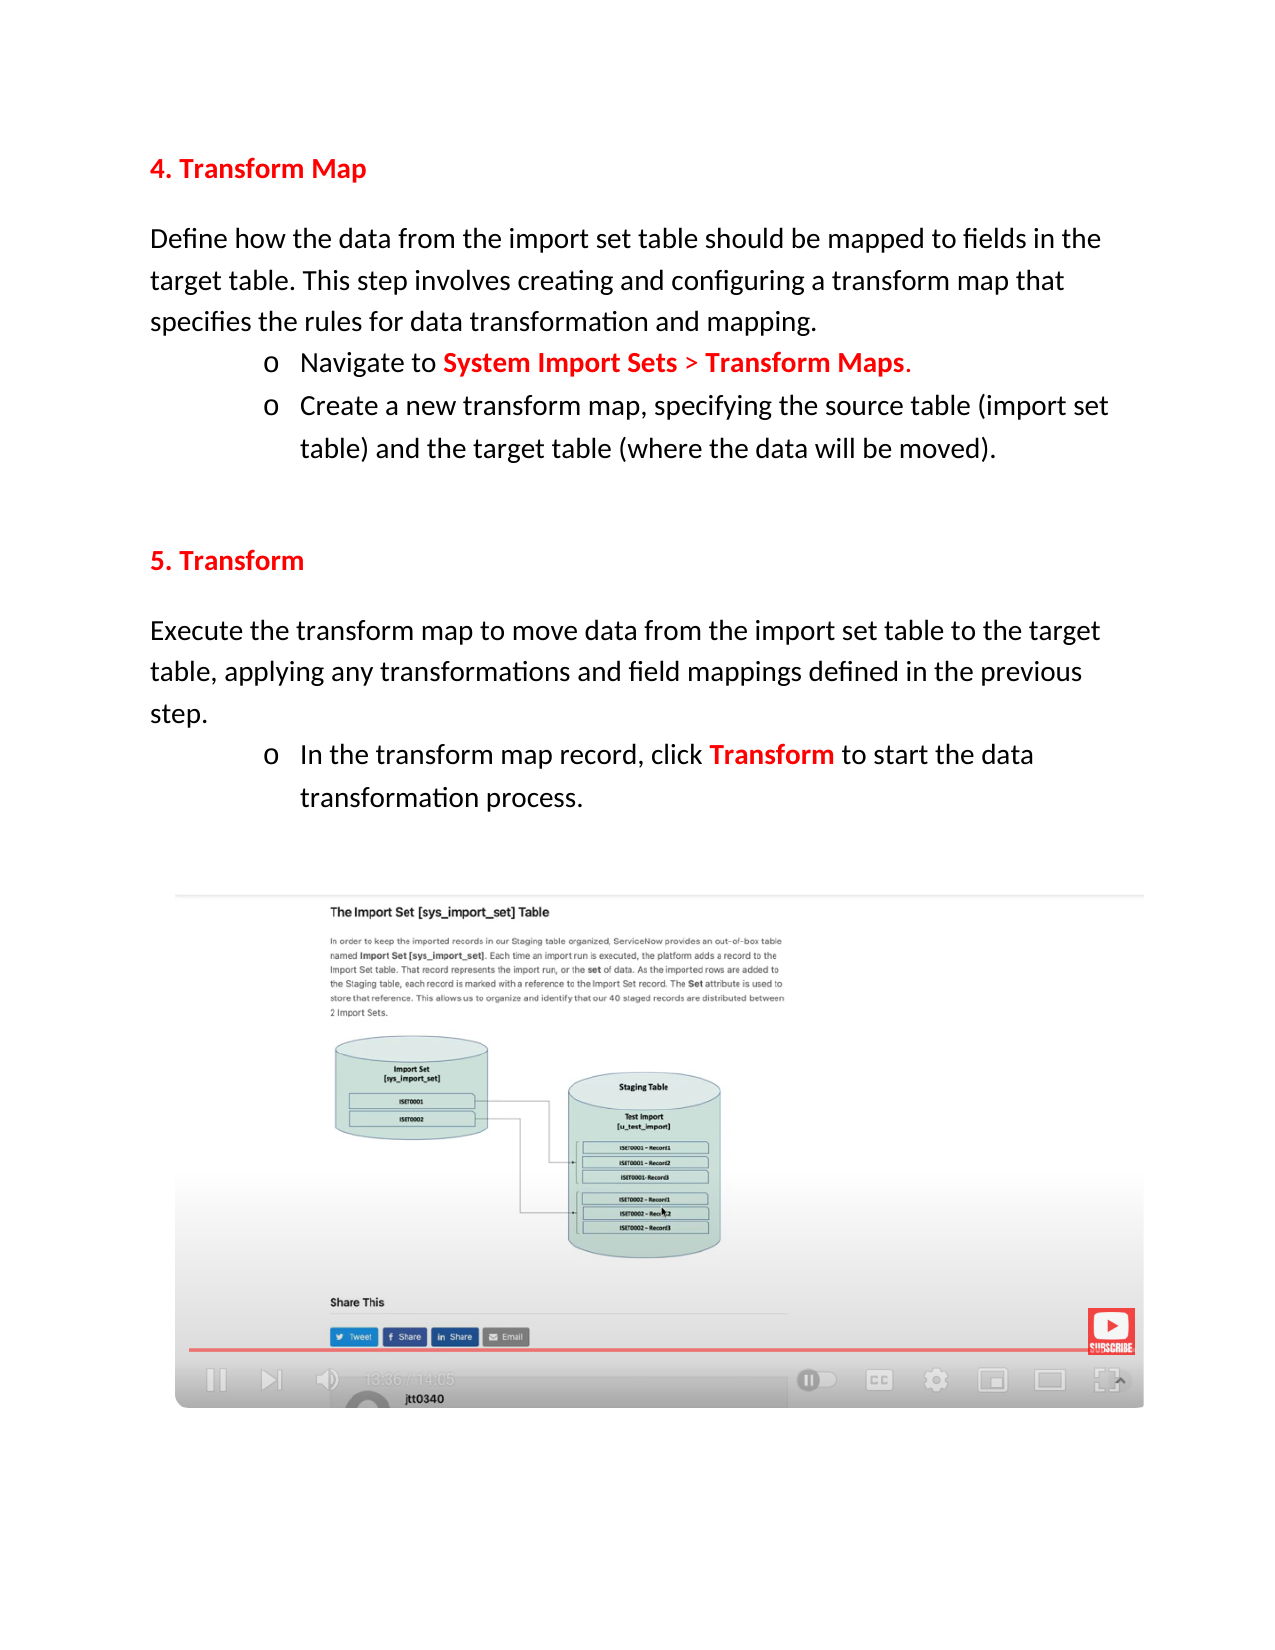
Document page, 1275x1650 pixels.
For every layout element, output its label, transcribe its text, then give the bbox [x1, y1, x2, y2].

list Create a new transform map, specifying the source table (import set table) and the target table (where the data will be moved). [262, 387, 1125, 466]
text Define how the data from the import set table should be mapped to fields in the target table. This step involves creating and configuring a transform map that specifies the rules for data transformation and mapping. [150, 221, 1125, 339]
subtitle 4. Transform Map [150, 150, 1125, 186]
subtitle 5. Transform [150, 542, 1125, 577]
list In the transform map record, click Transform to start the data transformation process. [262, 736, 1125, 814]
list Navigate to System Import Sets > Transform Maps. [262, 344, 1125, 381]
text Execute the transform map to move data from the import set table to the target table, applying any transformations and field mappings defined in the previous step. [150, 612, 1125, 730]
